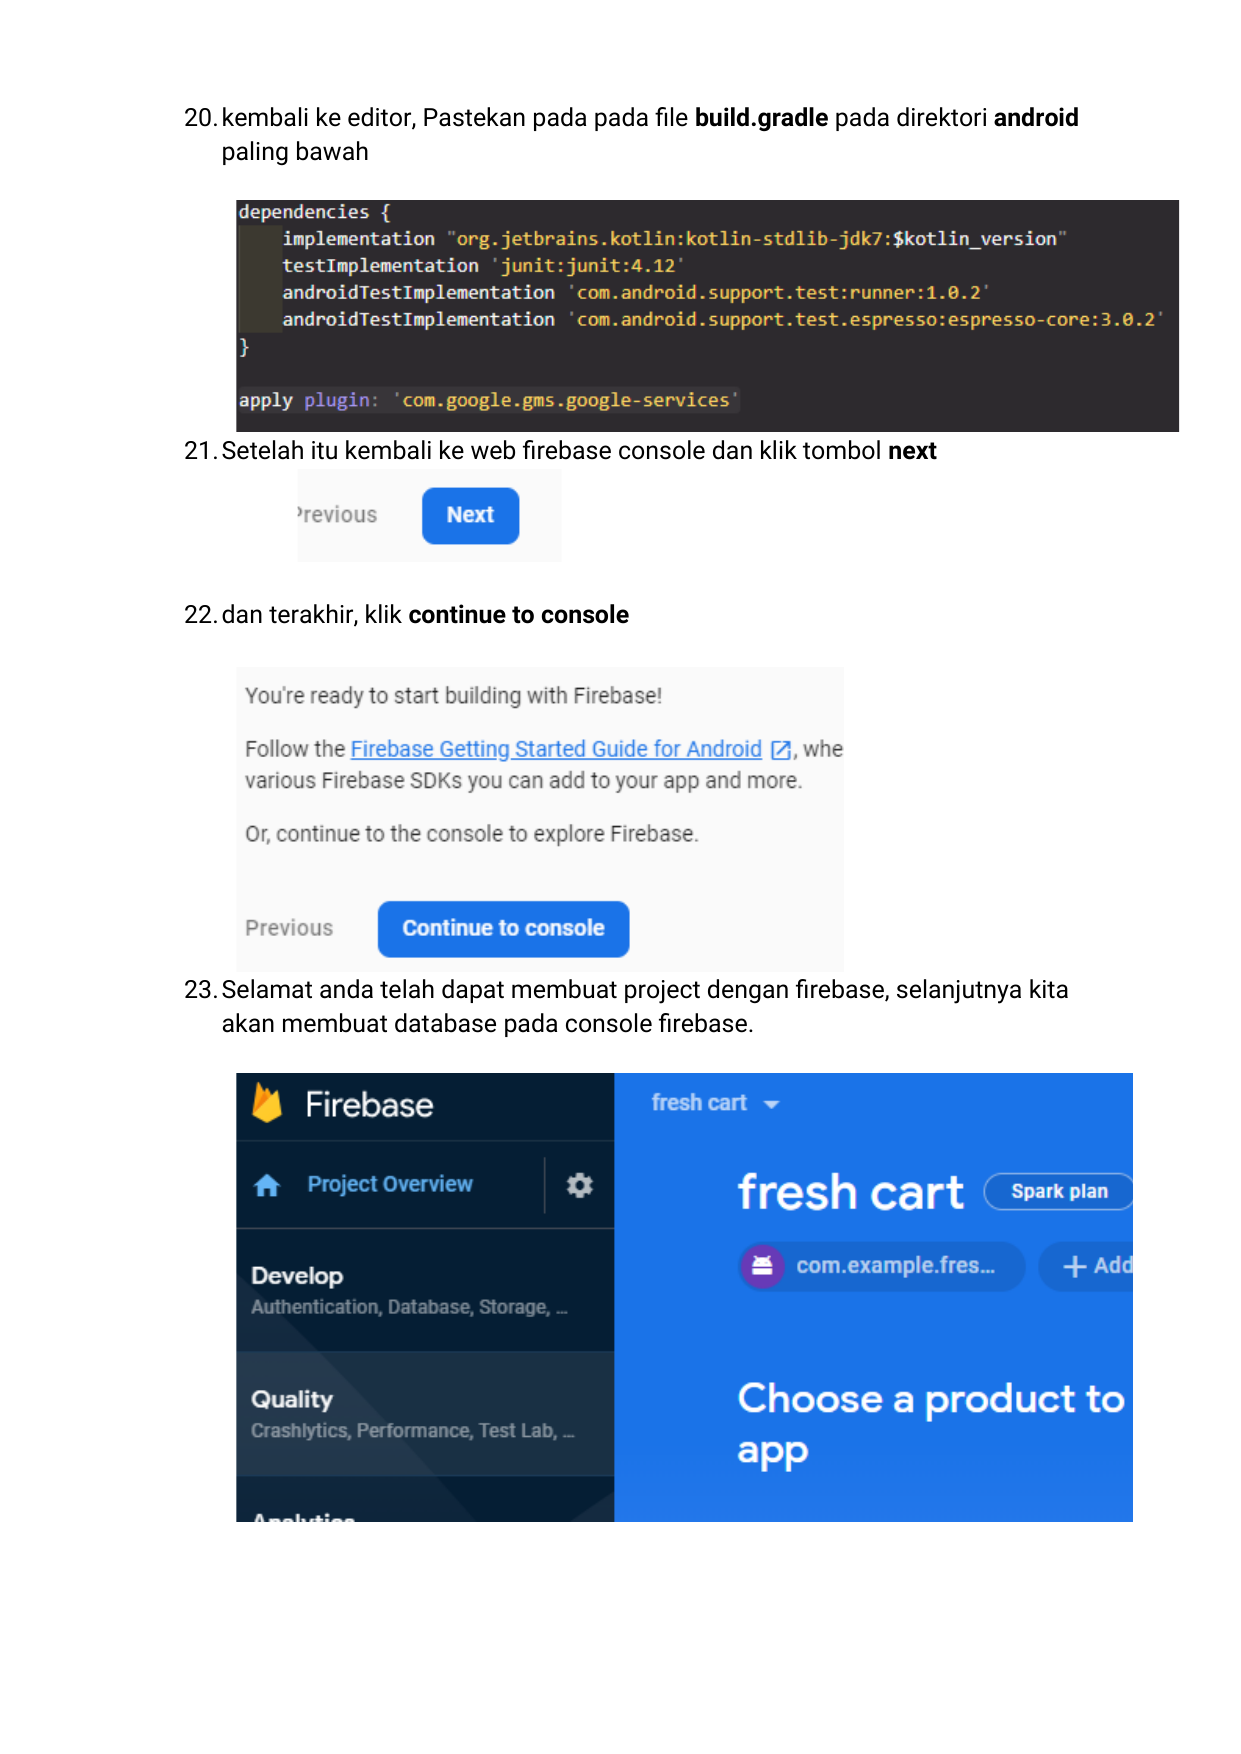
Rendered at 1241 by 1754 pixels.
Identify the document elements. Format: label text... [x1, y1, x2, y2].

picture [236, 200, 1180, 432]
list Selamat anda telah dapat membuat project dengan firebase, selanjutnya kita akan membuat database pada console firebase. [184, 976, 1090, 1038]
list dan terakhir, klik continue to console [184, 600, 1090, 629]
list kembali ke editor, Pastekan pada pada file build.gradle pada direktori android paling bawah [184, 103, 1090, 166]
picture [236, 1073, 1133, 1522]
list Setelah itu kembali ke web firebase console dan klik tombol next [184, 436, 1090, 465]
picture [297, 469, 562, 562]
picture [236, 667, 844, 972]
